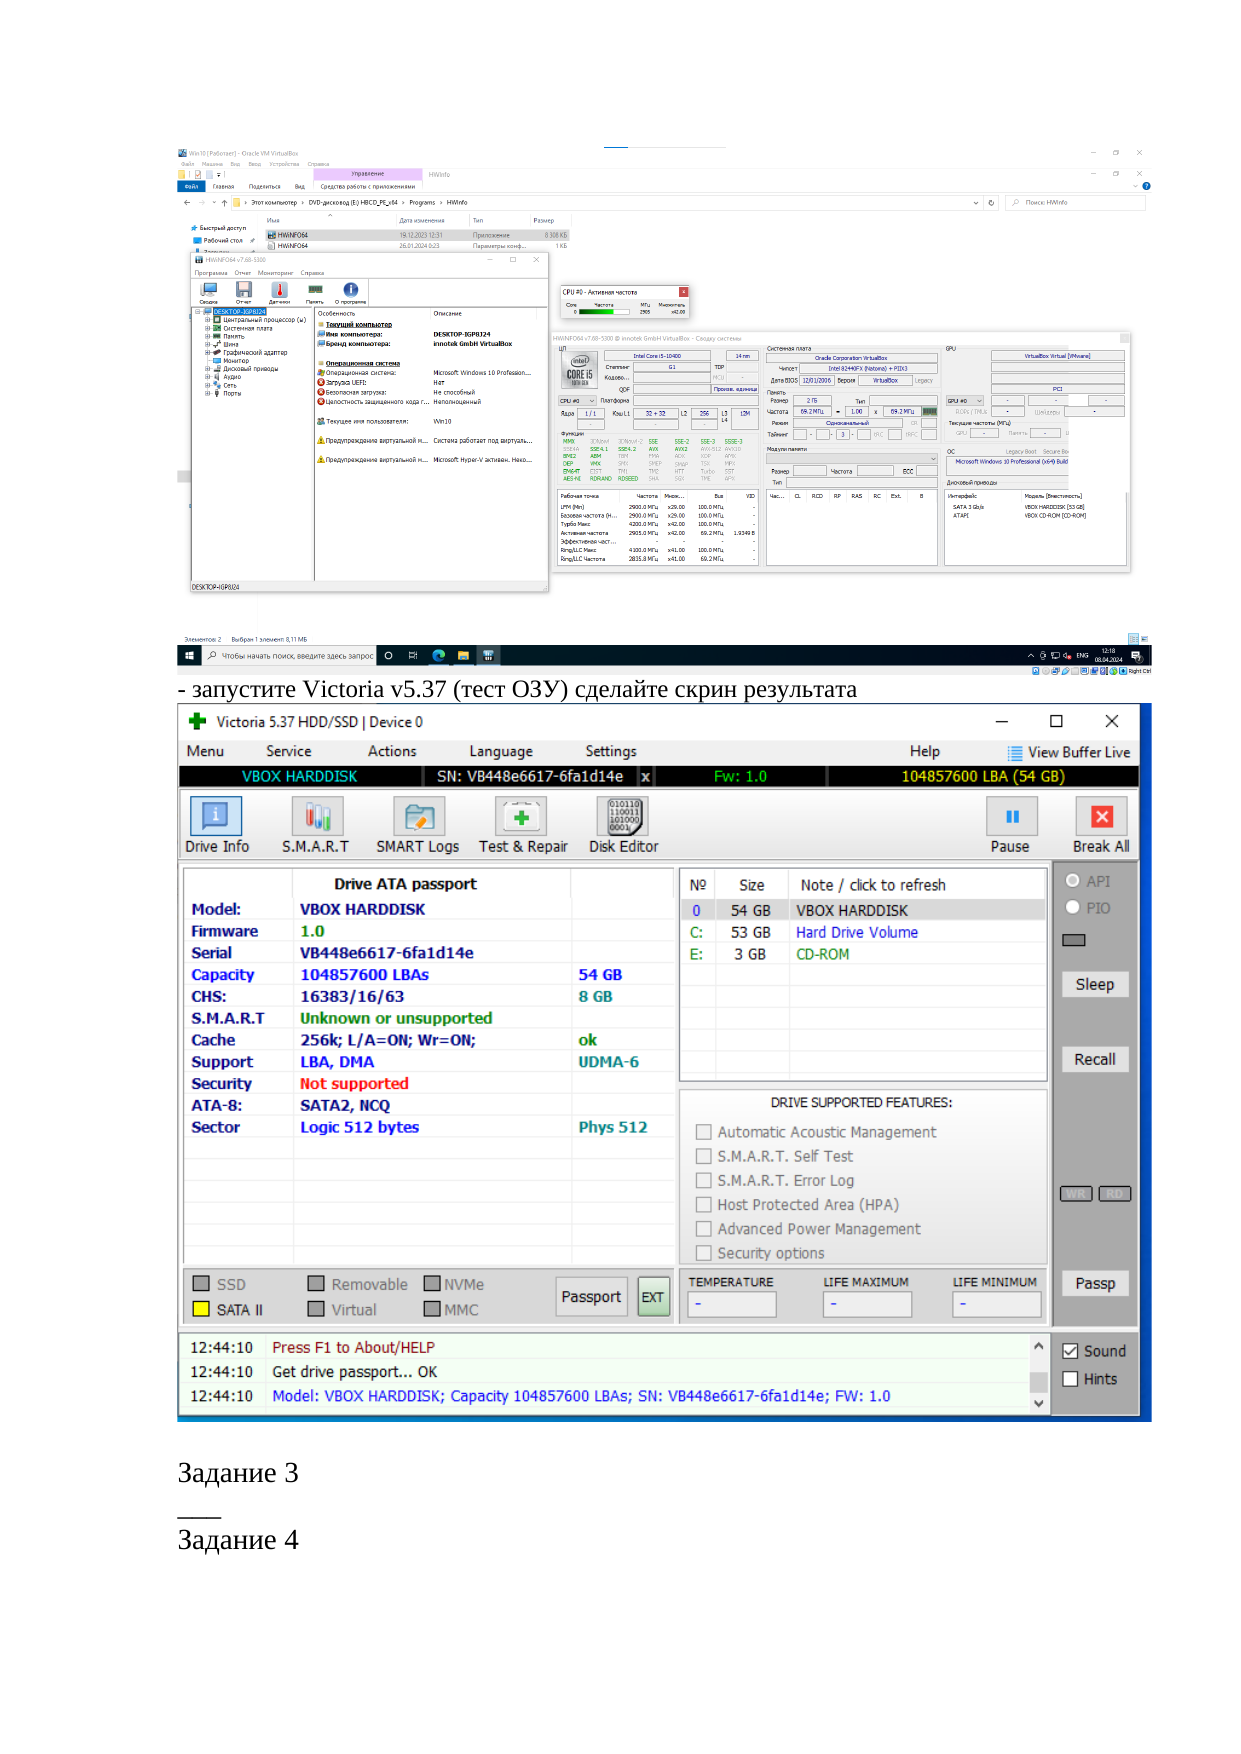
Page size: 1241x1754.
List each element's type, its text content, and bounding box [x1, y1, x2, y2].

picture [177, 147, 1152, 675]
text ___ [177, 1488, 1181, 1522]
text Задание 4 [177, 1522, 1181, 1556]
text - запустите Victoria v5.37 (тест ОЗУ) сделайте скрин результата [568, 674, 1181, 703]
text Задание 3 [177, 1455, 1181, 1488]
picture [177, 703, 1152, 1422]
